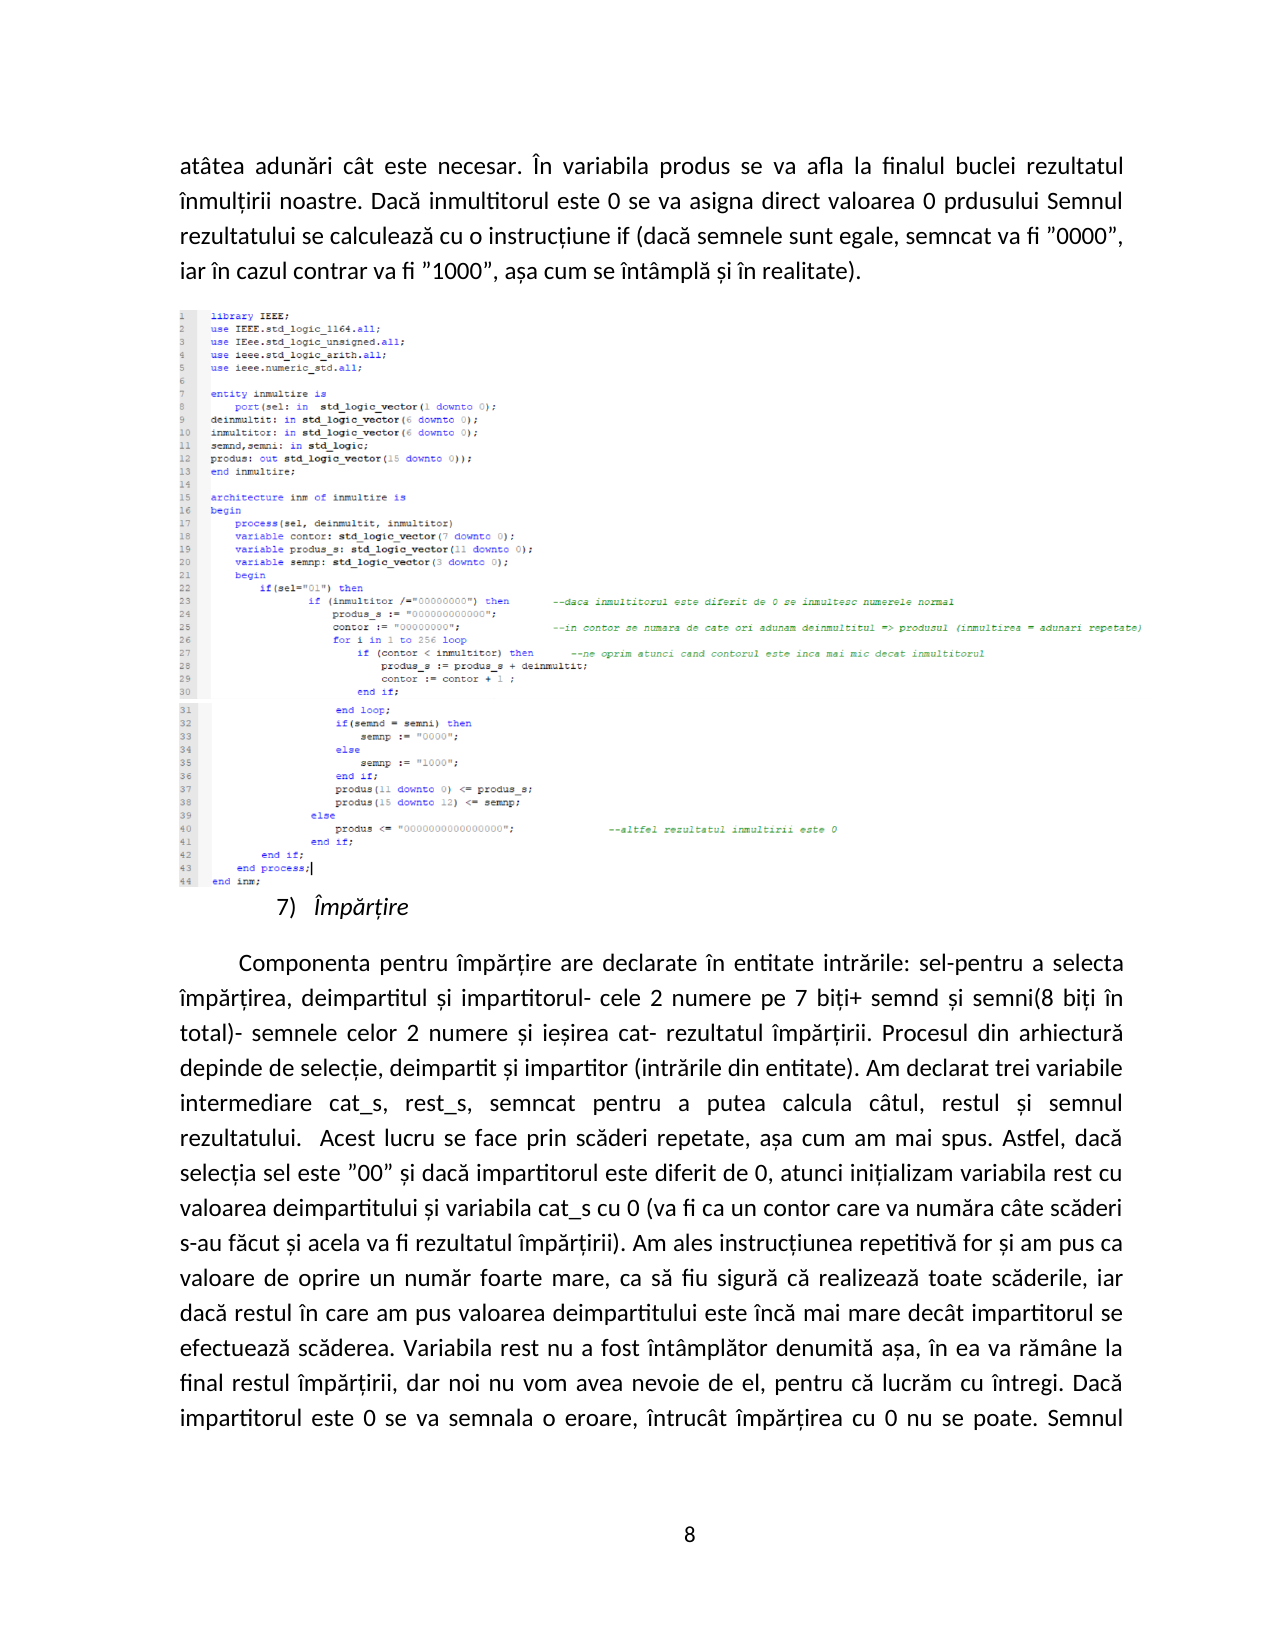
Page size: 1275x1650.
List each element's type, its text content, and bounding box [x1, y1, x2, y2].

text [179, 150, 1125, 286]
picture [179, 703, 1155, 887]
picture [179, 310, 1155, 699]
list Împărțire [276, 891, 1125, 921]
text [179, 947, 1125, 1432]
